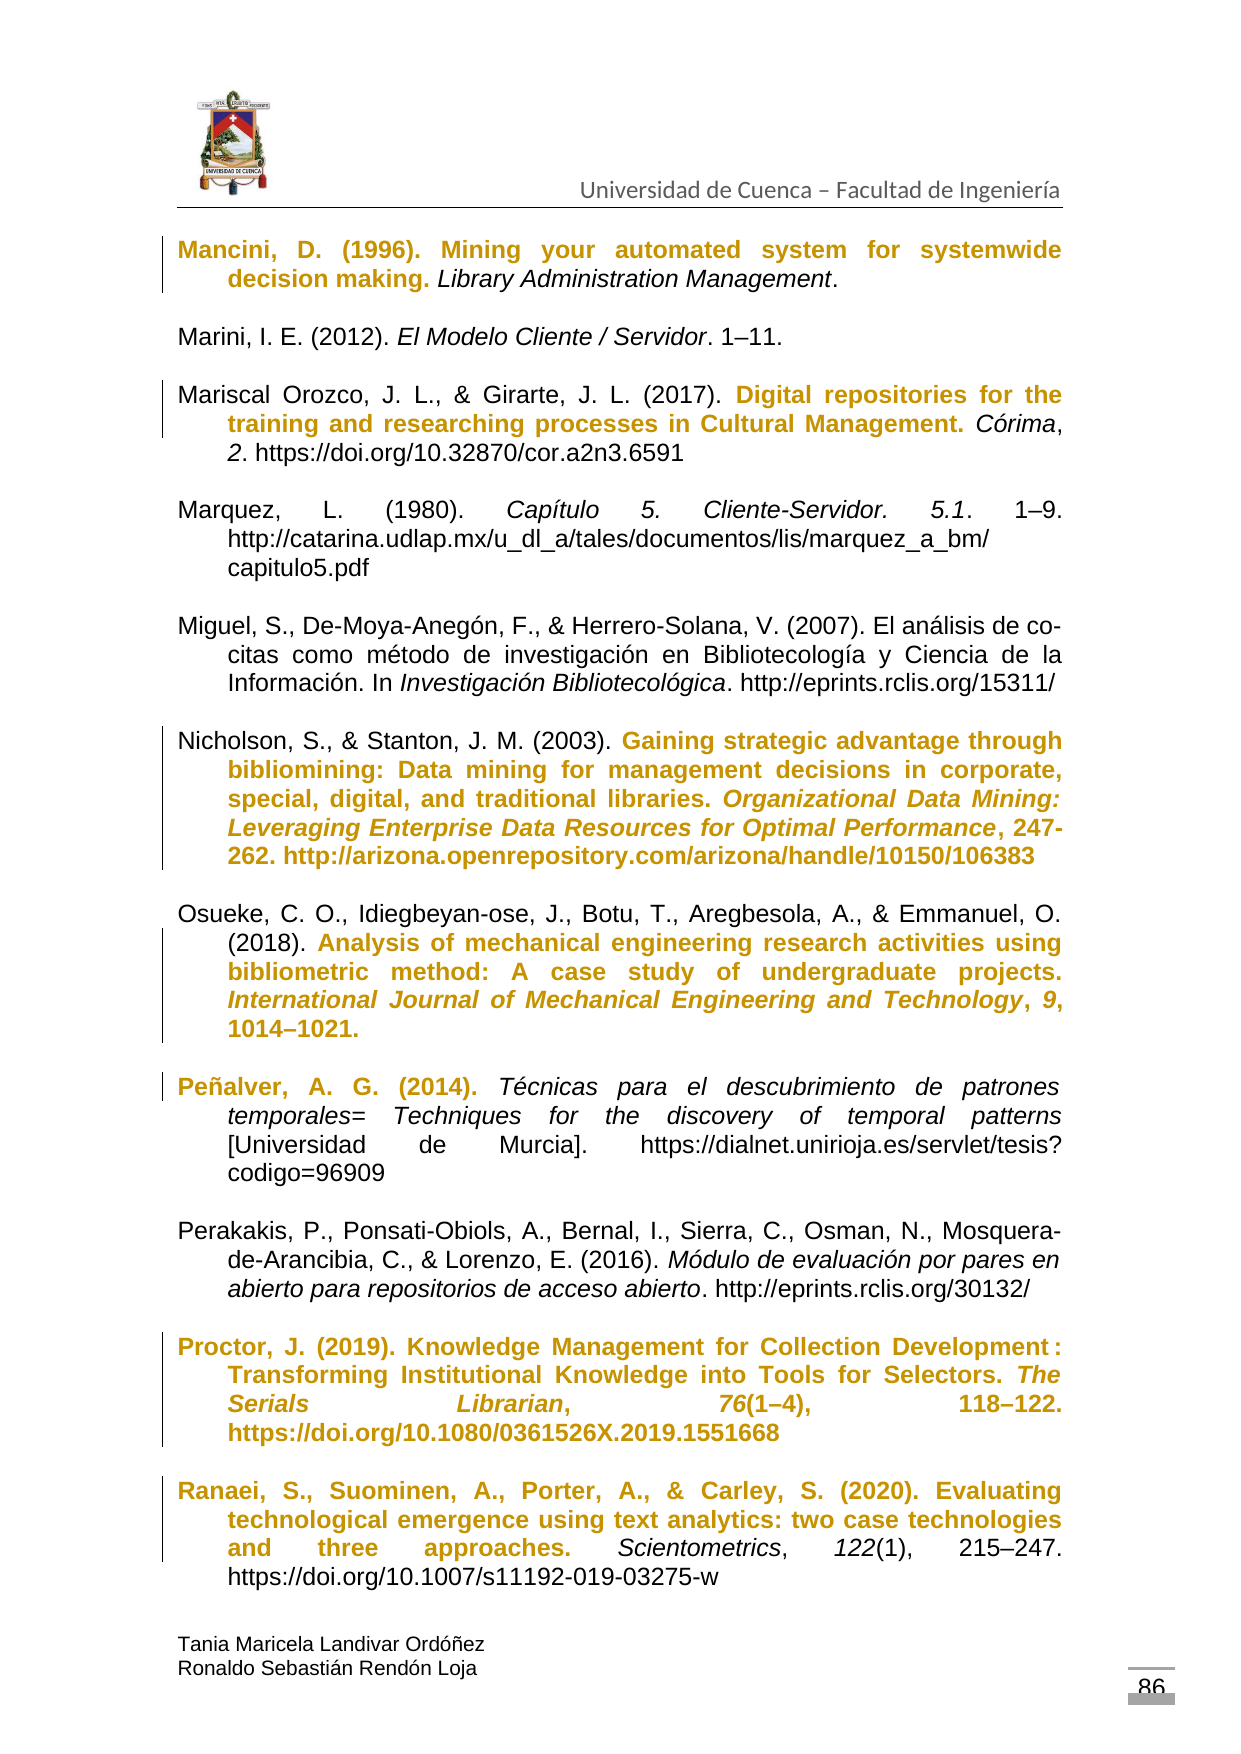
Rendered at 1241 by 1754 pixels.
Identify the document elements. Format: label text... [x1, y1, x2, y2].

text Miguel, S., De-Moya-Anegón, F., & Herrero-Solana, V. (2007). El análisis de co-citas como método de investigación en Bibliotecología y Ciencia de la Información. In Investigación Bibliotecológica. http://eprints.rclis.org/15311/ [177, 611, 1063, 697]
text Mariscal Orozco, J. L., & Girarte, J. L. (2017). Digital repositories for the training and researching processes in Cultural Management. Córima, 2. https://doi.org/10.32870/cor.a2n3.6591 [177, 380, 1063, 466]
text Nicholson, S., & Stanton, J. M. (2003). Gaining strategic advantage through bibliomining: Data mining for management decisions in corporate, special, digital, and traditional libraries. Organizational Data Mining: Leveraging Enterprise Data Resources for Optimal Performance, 247-262. http://arizona.openrepository.com/arizona/handle/10150/106383 [177, 726, 1063, 870]
text Osueke, C. O., Idiegbeyan-ose, J., Botu, T., Aregbesola, A., & Emmanuel, O. (2018). Analysis of mechanical engineering research activities using bibliometric method: A case study of undergraduate projects. International Journal of Mechanical Engineering and Technology, 9, 1014–1021. [177, 899, 1063, 1043]
picture [177, 86, 290, 199]
text Proctor, J. (2019). Knowledge Management for Collection Development : Transforming Institutional Knowledge into Tools for Selectors. The Serials Librarian, 76(1–4), 118–122. https://doi.org/10.1080/0361526X.2019.1551668 [177, 1332, 1063, 1447]
text Ranaei, S., Suominen, A., Porter, A., & Carley, S. (2020). Evaluating technological emergence using text analytics: two case technologies and three approaches. Scientometrics, 122(1), 215–247. https://doi.org/10.1007/s11192-019-03275-w [177, 1476, 1063, 1591]
text Mancini, D. (1996). Mining your automated system for systemwide decision making. Library Administration Management. [177, 236, 1063, 293]
text Peñalver, A. G. (2014). Técnicas para el descubrimiento de patrones temporales= Techniques for the discovery of temporal patterns [Universidad de Murcia]. https://dialnet.unirioja.es/servlet/tesis?codigo=96909 [177, 1072, 1063, 1187]
text Marquez, L. (1980). Capítulo 5. Cliente-Servidor. 5.1. 1–9. http://catarina.udlap.mx/u_dl_a/tales/documentos/lis/marquez_a_bm/capitulo5.pdf [177, 496, 1063, 582]
text Marini, I. E. (2012). El Modelo Cliente / Servidor. 1–11. [177, 322, 1063, 351]
text Perakakis, P., Ponsati-Obiols, A., Bernal, I., Sierra, C., Osman, N., Mosquera-de-Arancibia, C., & Lorenzo, E. (2016). Módulo de evaluación por pares en abierto para repositorios de acceso abierto. http://eprints.rclis.org/30132/ [177, 1216, 1063, 1303]
